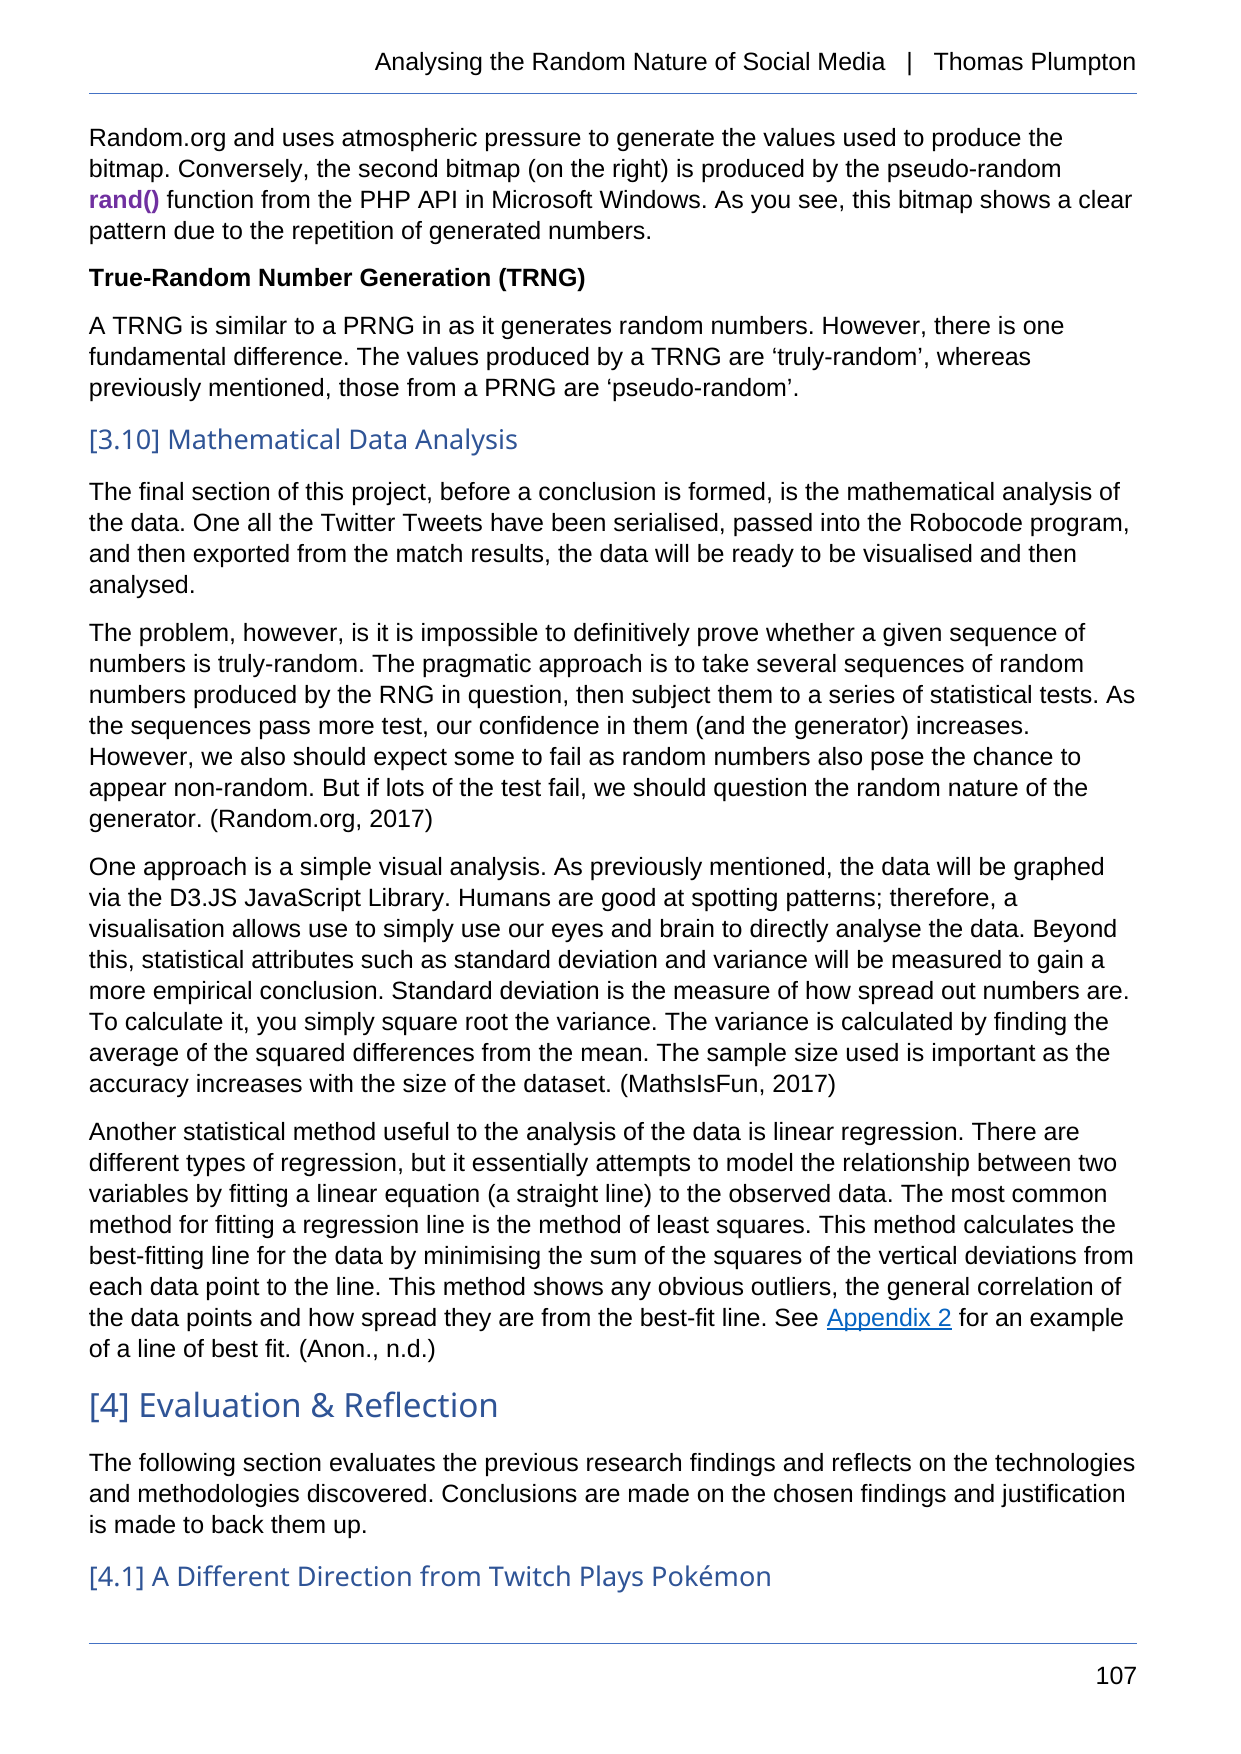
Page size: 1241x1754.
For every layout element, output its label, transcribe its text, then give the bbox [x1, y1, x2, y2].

text A TRNG is similar to a PRNG in as it generates random numbers. However, there is one fundamental difference. The values produced by a TRNG are ‘truly-random’, whereas previously mentioned, those from a PRNG are ‘pseudo-random’. [89, 311, 1137, 402]
text [4] Evaluation & Reflection [89, 1382, 1137, 1427]
text Another statistical method useful to the analysis of the data is linear regression. There are different types of regression, but it essentially attempts to model the relationship between two variables by fitting a linear equation (a straight line) to the observed data. The most common method for fitting a regression line is the method of least squares. This method calculates the best-fitting line for the data by minimising the sum of the squares of the vertical deviations from each data point to the line. This method shows any obvious outliers, the general correlation of the data points and how spread they are from the best-fit line. See Appendix 2 for an example of a line of best fit. [89, 1117, 1137, 1363]
text One approach is a simple visual analysis. As previously mentioned, the data will be graphed via the D3.JS JavaScript Library. Humans are good at spotting patterns; therefore, a visualisation allows use to simply use our eyes and brain to directly analyse the data. Beyond this, statistical attributes such as standard deviation and variance will be measured to gain a more empirical conclusion. Standard deviation is the measure of how spread out numbers are. To calculate it, you simply square root the variance. The variance is calculated by finding the average of the squared differences from the mean. The sample size used is important as the accuracy increases with the size of the dataset. [89, 852, 1137, 1098]
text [89, 122, 1137, 244]
text The following section evaluates the previous research findings and reflects on the technologies and methodologies discovered. Conclusions are made on the chosen findings and justification is made to back them up. [89, 1448, 1137, 1538]
text The final section of this project, before a conclusion is formed, is the mathematical analysis of the data. One all the Twitter Tweets have been serialised, passed into the Robocode program, and then exported from the match results, the data will be ready to be visualised and then analysed. [89, 477, 1137, 599]
text The problem, however, is it is impossible to definitively prove whether a given sequence of numbers is truly-random. The pragmatic approach is to take several sequences of random numbers produced by the RNG in question, then subject them to a series of statistical tests. As the sequences pass more test, our confidence in them (and the generator) increases. However, we also should expect some to fail as random numbers also pose the chance to appear non-random. But if lots of the test fail, we should question the random nature of the generator. [89, 618, 1137, 833]
text True-Random Number Generation (TRNG) [89, 263, 1137, 292]
text [3.10] Mathematical Data Analysis [89, 421, 1137, 458]
text [4.1] A Different Direction from Twitch Plays Pokémon [89, 1557, 1137, 1594]
